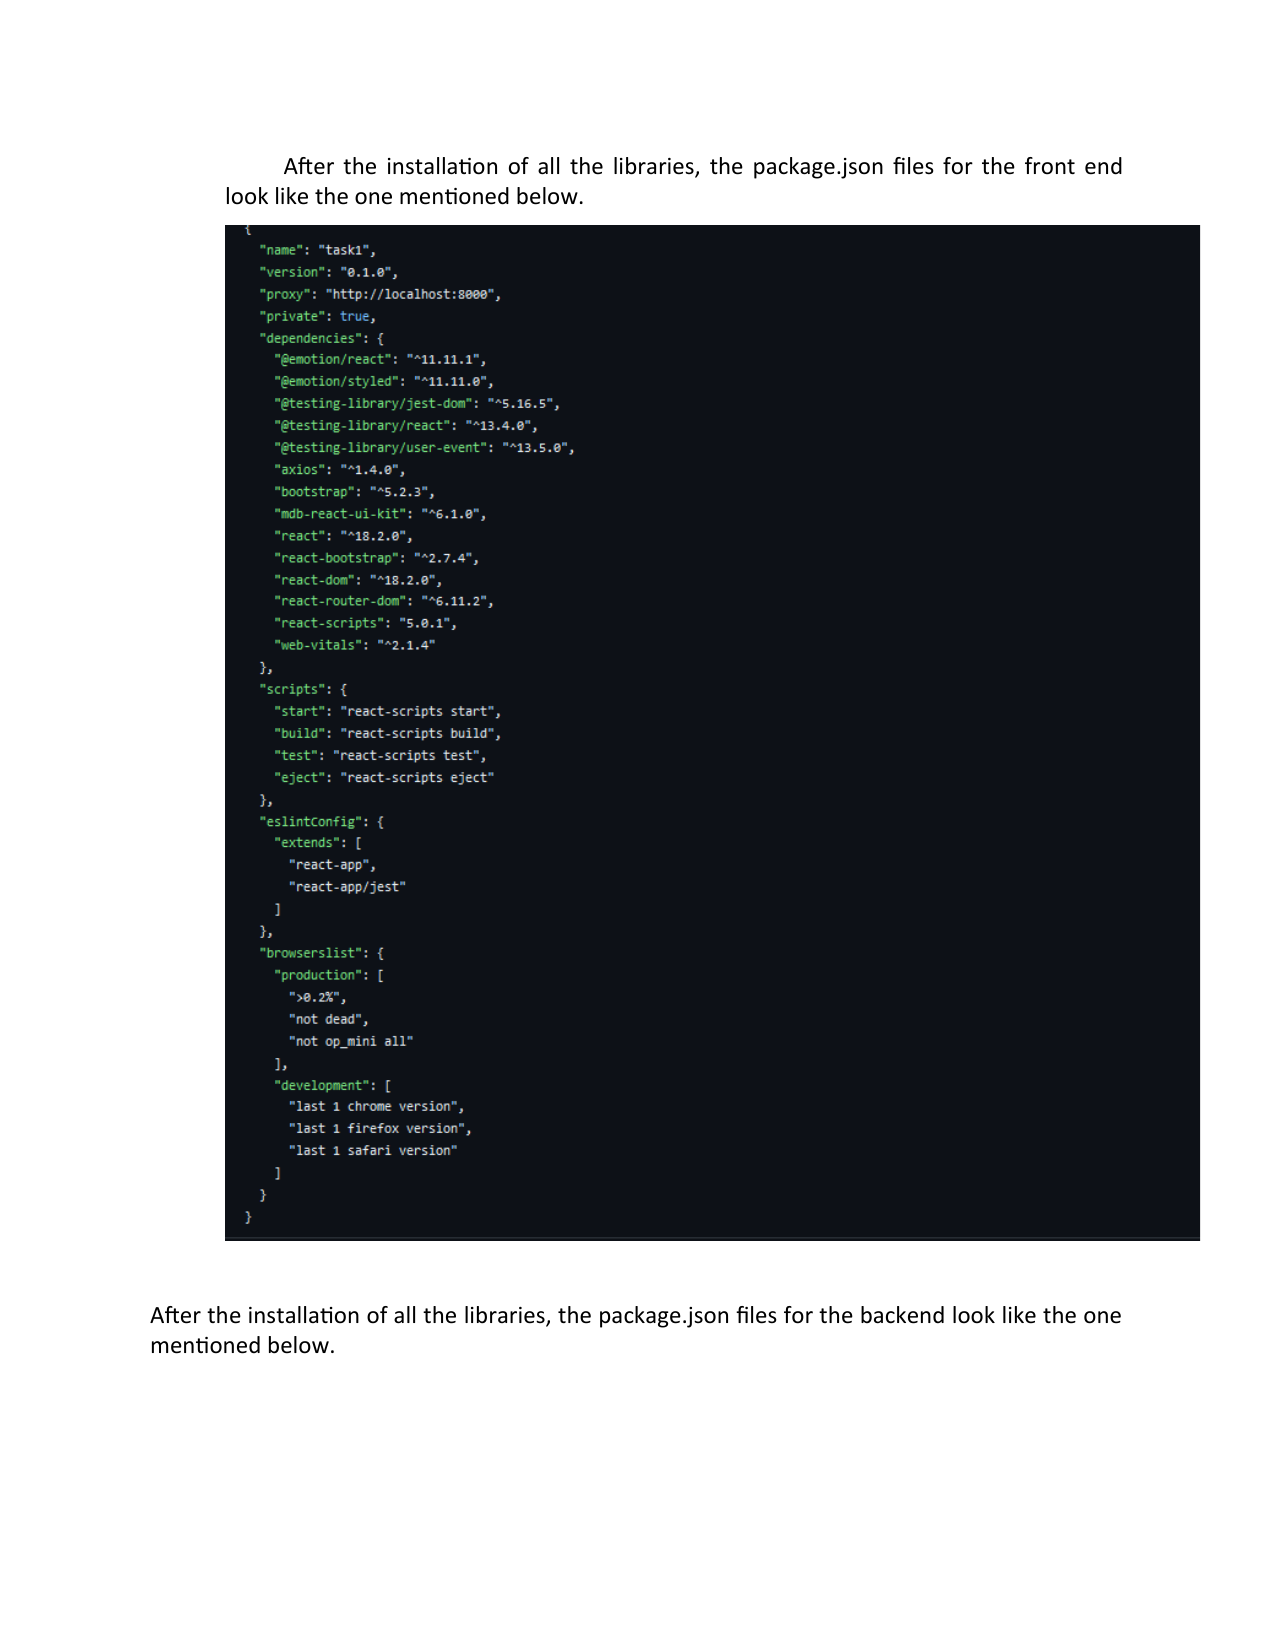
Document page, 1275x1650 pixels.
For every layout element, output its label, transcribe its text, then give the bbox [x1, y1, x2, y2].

text After the installation of all the libraries, the package.json files for the backend look like the one mentioned below. [150, 1299, 1125, 1360]
picture [225, 225, 1200, 1241]
text After the installation of all the libraries, the package.json files for the front end look like the one mentioned below. [225, 150, 1125, 211]
